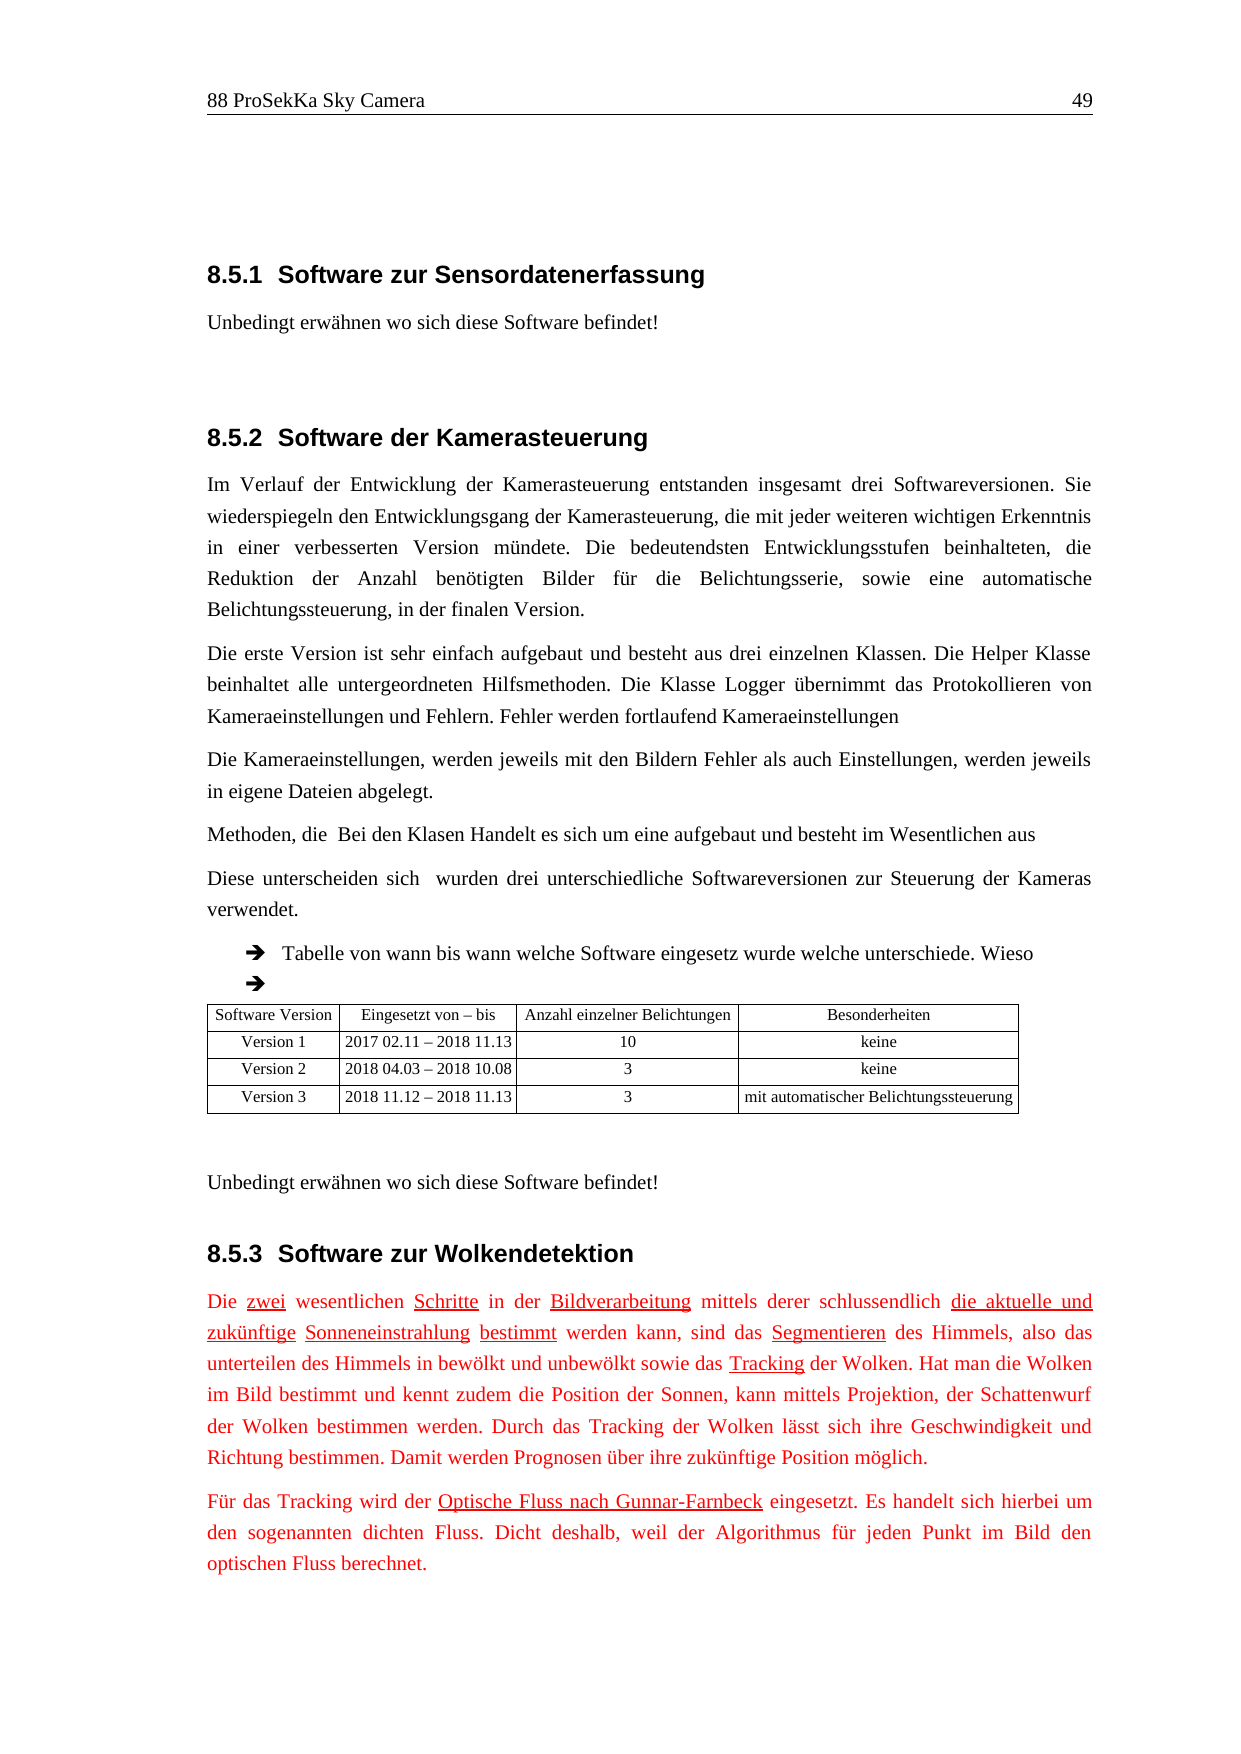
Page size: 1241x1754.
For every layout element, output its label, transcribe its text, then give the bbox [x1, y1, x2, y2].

table_cell 2017 02.11 – 2018 11.13 [340, 1032, 516, 1058]
table_cell 3 [517, 1086, 738, 1113]
table_cell Version 2 [208, 1059, 339, 1085]
table_cell mit automatischer Belichtungssteuerung [739, 1086, 1018, 1113]
text Die Kameraeinstellungen, werden jeweils mit den Bildern Fehler als auch Einstellungen, werden jeweils in eigene Dateien abgelegt. [207, 747, 1093, 803]
subtitle Software zur Wolkendetektion [207, 1239, 1093, 1267]
text Diese unterscheiden sich wurden drei unterschiedliche Softwareversionen zur Steuerung der Kameras verwendet. [207, 866, 1093, 921]
table_cell 2018 11.12 – 2018 11.13 [340, 1086, 516, 1113]
table_cell keine [739, 1032, 1018, 1058]
table_header Besonderheiten [739, 1005, 1018, 1031]
table_cell 2018 04.03 – 2018 10.08 [340, 1059, 516, 1085]
text Unbedingt erwähnen wo sich diese Software befindet! [207, 1170, 1093, 1194]
text Methoden, die Bei den Klasen Handelt es sich um eine aufgebaut und besteht im Wesentlichen aus [207, 822, 1093, 846]
table_header Eingesetzt von – bis [340, 1005, 516, 1031]
table_cell Version 3 [208, 1086, 339, 1113]
table_cell 3 [517, 1059, 738, 1085]
table_cell keine [739, 1059, 1018, 1085]
table_header Software Version [208, 1005, 339, 1031]
list Tabelle von wann bis wann welche Software eingesetz wurde welche unterschiede. Wieso [244, 941, 1093, 965]
table_header Anzahl einzelner Belichtungen [517, 1005, 738, 1031]
text Für das Tracking wird der Optische Fluss nach Gunnar-Farnbeck eingesetzt. Es handelt sich hierbei um den sogenannten dichten Fluss. Dicht deshalb, weil der Algorithmus für jeden Punkt im Bild den optischen Fluss berechnet. [207, 1488, 1093, 1575]
text Im Verlauf der Entwicklung der Kamerasteuerung entstanden insgesamt drei Softwareversionen. Sie wiederspiegeln den Entwicklungsgang der Kamerasteuerung, die mit jeder weiteren wichtigen Erkenntnis in einer verbesserten Version mündete. Die bedeutendsten Entwicklungsstufen beinhalteten, die Reduktion der Anzahl benötigten Bilder für die Belichtungsserie, sowie eine automatische Belichtungssteuerung, in der finalen Version. [207, 472, 1093, 621]
text Die erste Version ist sehr einfach aufgebaut und besteht aus drei einzelnen Klassen. Die Helper Klasse beinhaltet alle untergeordneten Hilfsmethoden. Die Klasse Logger übernimmt das Protokollieren von Kameraeinstellungen und Fehlern. Fehler werden fortlaufend Kameraeinstellungen [207, 641, 1093, 728]
table_cell 10 [517, 1032, 738, 1058]
table_cell Version 1 [208, 1032, 339, 1058]
text Die zwei wesentlichen Schritte in der Bildverarbeitung mittels derer schlussendlich die aktuelle und zukünftige Sonneneinstrahlung bestimmt werden kann, sind das Segmentieren des Himmels, also das unterteilen des Himmels in bewölkt und unbewölkt sowie das Tracking der Wolken. Hat man die Wolken im Bild bestimmt und kennt zudem die Position der Sonnen, kann mittels Projektion, der Schattenwurf der Wolken bestimmen werden. Durch das Tracking der Wolken lässt sich ihre Geschwindigkeit und Richtung bestimmen. Damit werden Prognosen über ihre zukünftige Position möglich. [207, 1288, 1093, 1469]
subtitle Software zur Sensordatenerfassung [207, 260, 1093, 289]
text Unbedingt erwähnen wo sich diese Software befindet! [207, 310, 1093, 334]
subtitle Software der Kamerasteuerung [207, 422, 1093, 451]
